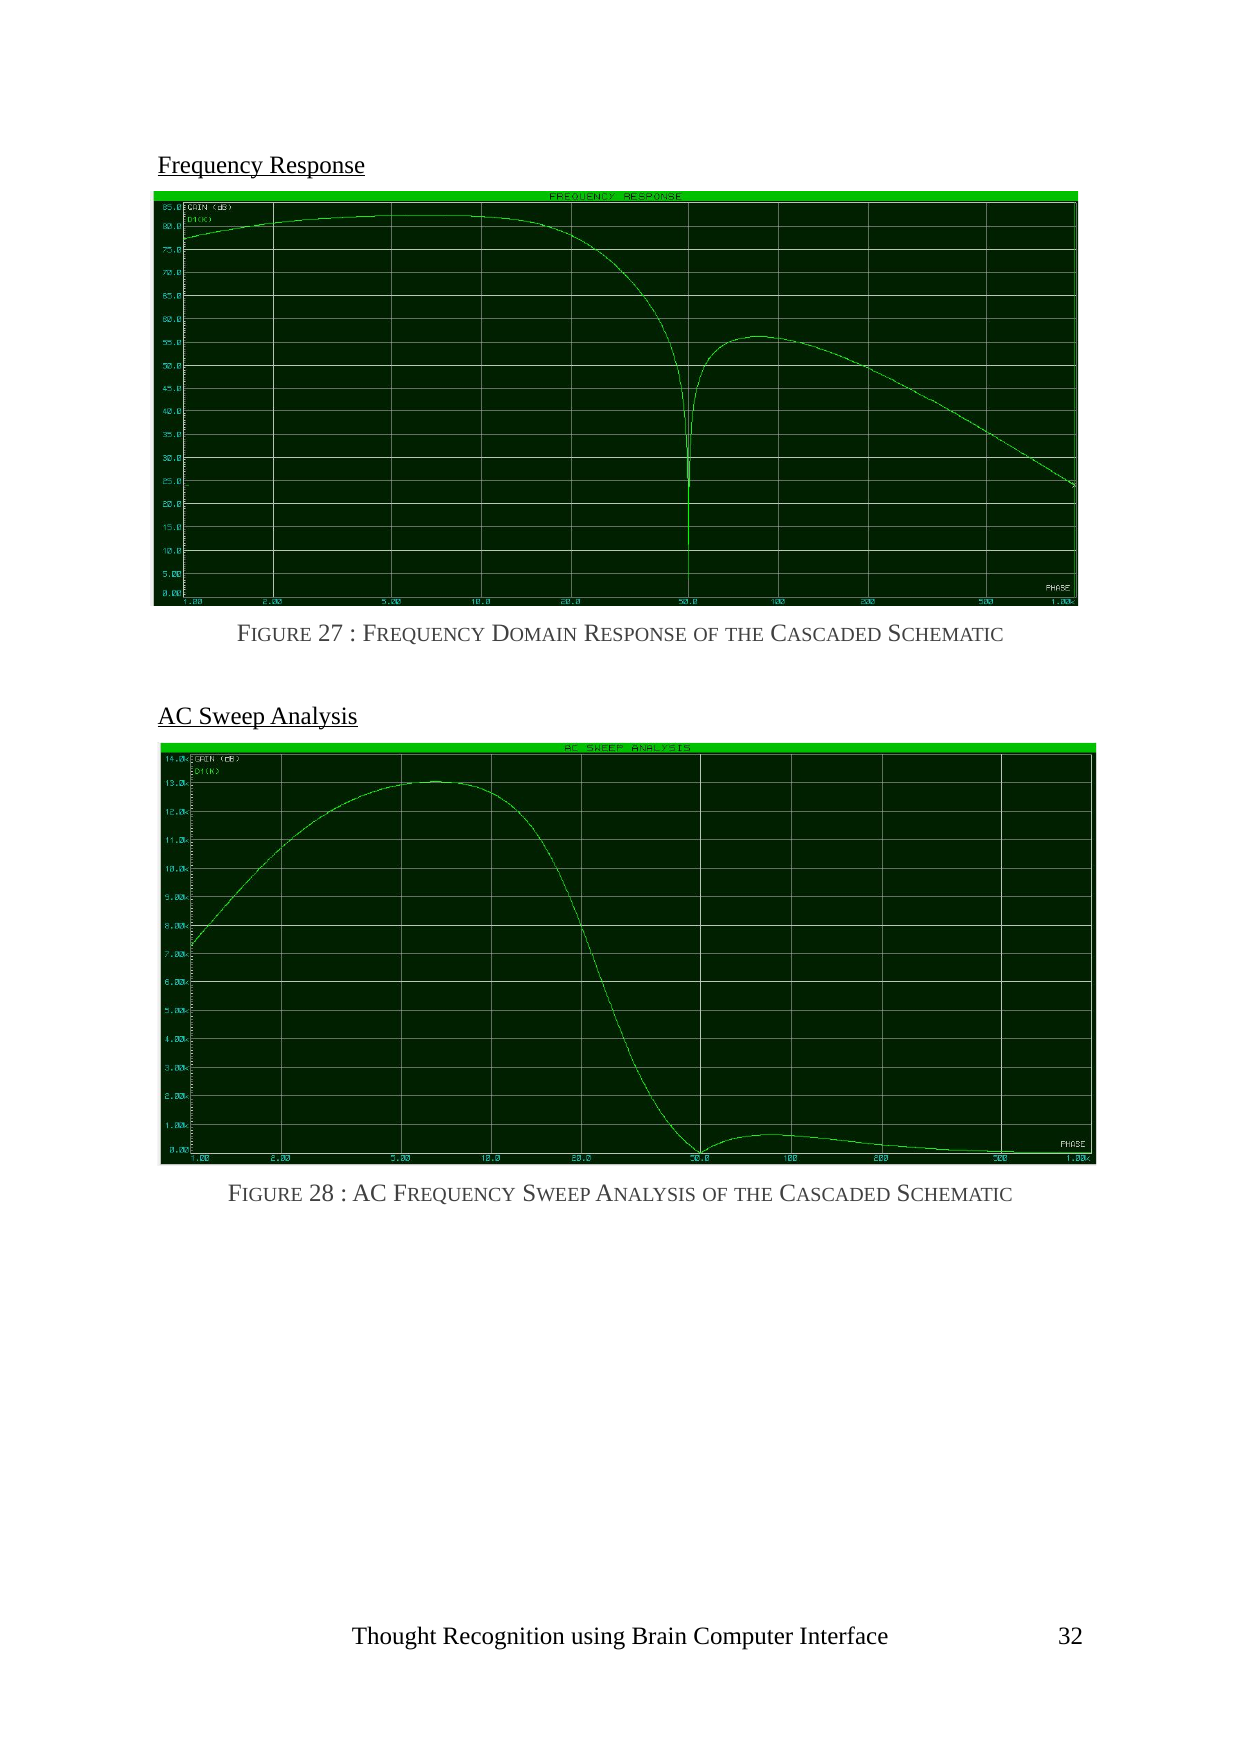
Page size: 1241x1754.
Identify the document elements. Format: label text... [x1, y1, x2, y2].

text Frequency Response [157, 150, 1083, 179]
text Figure 27 : Frequency Domain Response of the Cascaded Schematic [157, 618, 1083, 647]
text AC Sweep Analysis [157, 701, 1083, 729]
text Figure 28 : AC Frequency Sweep Analysis of the Cascaded Schematic [157, 1178, 1083, 1206]
picture [157, 742, 1097, 1166]
picture [150, 191, 1079, 606]
